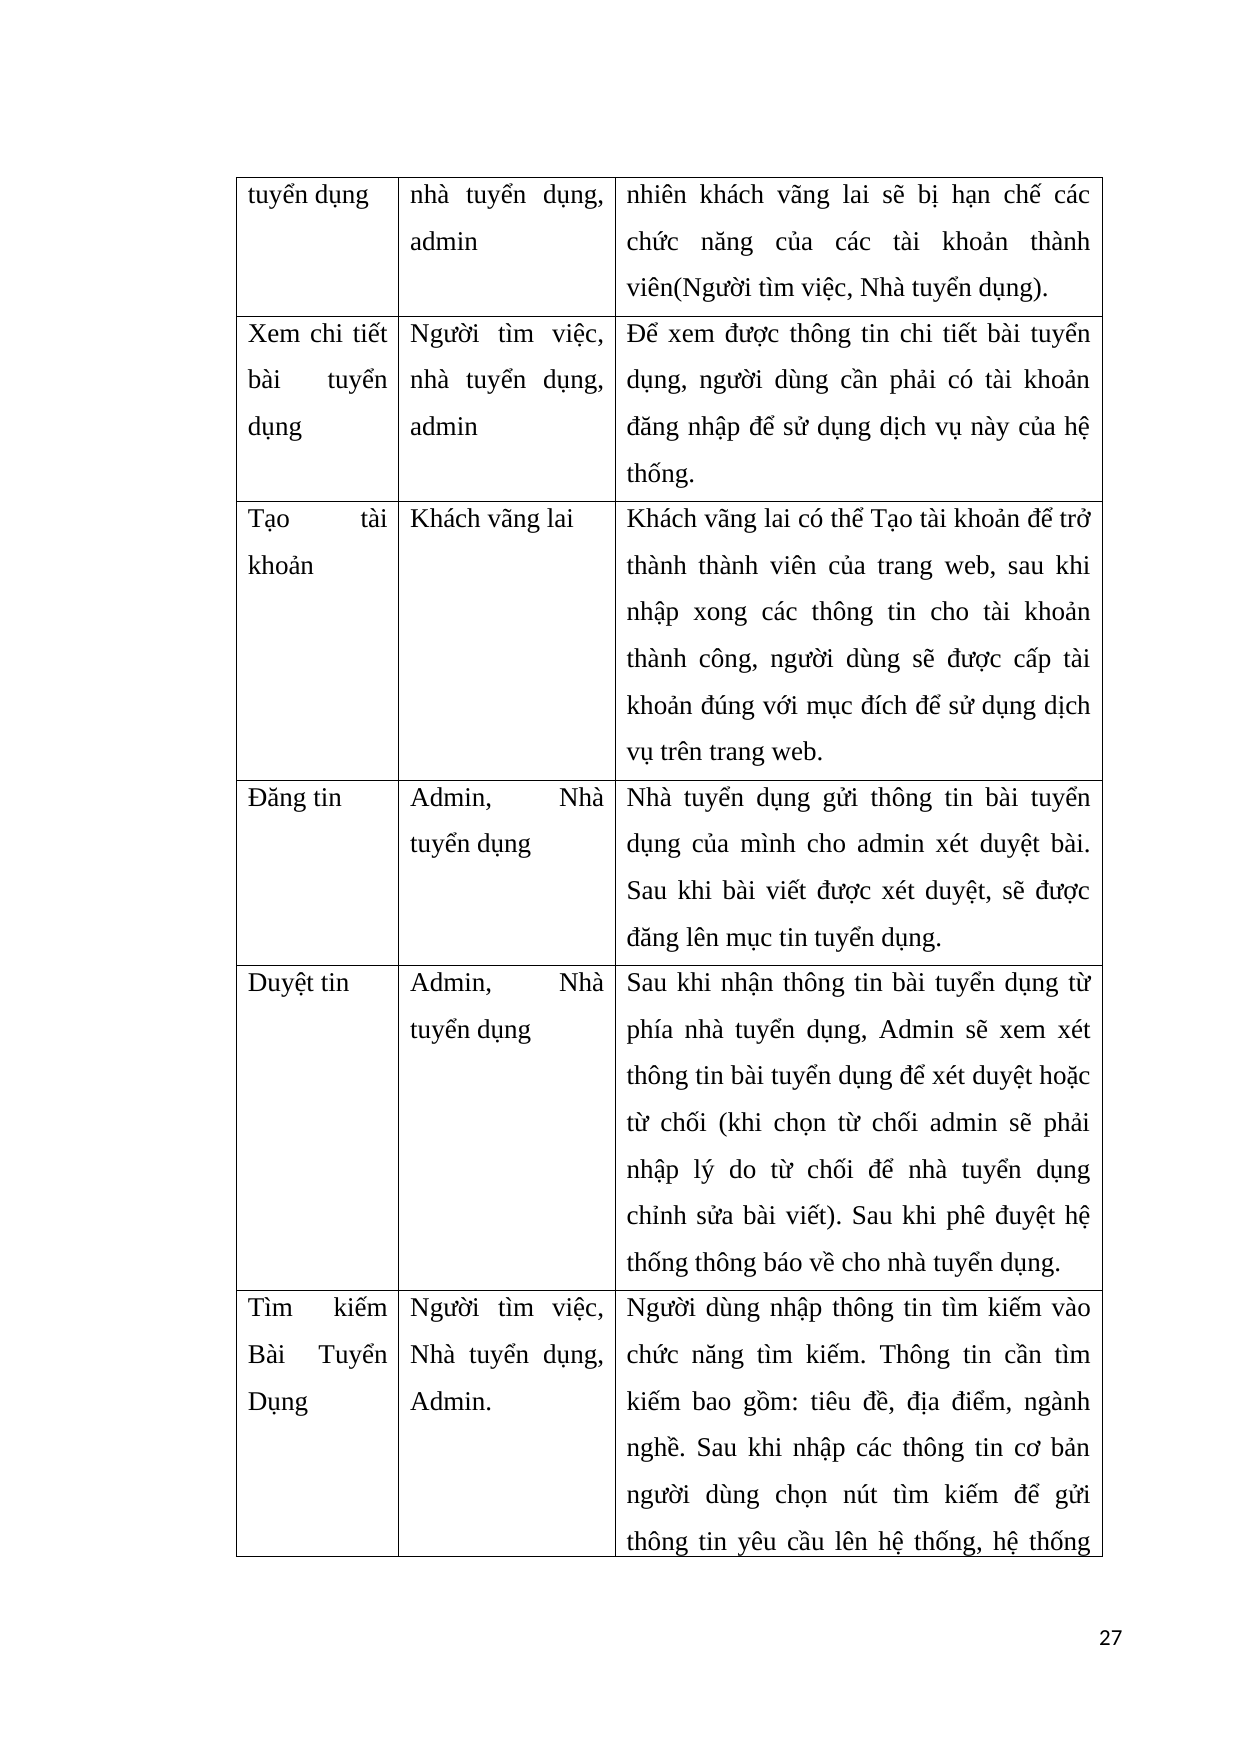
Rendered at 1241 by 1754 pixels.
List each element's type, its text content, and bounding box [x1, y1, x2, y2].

table_cell Admin, Nhà tuyển dụng [399, 966, 615, 1290]
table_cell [616, 1291, 1102, 1556]
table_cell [237, 178, 398, 316]
table_cell Nhà tuyển dụng gửi thông tin bài tuyển dụng của mình cho admin xét duyệt bài. Sau khi bài viết được xét duyệt, sẽ được đăng lên mục tin tuyển dụng. [616, 781, 1102, 965]
table_cell Khách vãng lai [399, 502, 615, 780]
table_cell Để xem được thông tin chi tiết bài tuyển dụng, người dùng cần phải có tài khoản đăng nhập để sử dụng dịch vụ này của hệ thống. [616, 317, 1102, 501]
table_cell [237, 1291, 398, 1556]
table_cell Sau khi nhận thông tin bài tuyển dụng từ phía nhà tuyển dụng, Admin sẽ xem xét thông tin bài tuyển dụng để xét duyệt hoặc từ chối (khi chọn từ chối admin sẽ phải nhập lý do từ chối để nhà tuyển dụng chỉnh sửa bài viết). Sau khi phê đuyệt hệ thống thông báo về cho nhà tuyển dụng. [616, 966, 1102, 1290]
table_cell Người tìm việc, nhà tuyển dụng, admin [399, 317, 615, 501]
table_cell Khách vãng lai có thể Tạo tài khoản để trở thành thành viên của trang web, sau khi nhập xong các thông tin cho tài khoản thành công, người dùng sẽ được cấp tài khoản đúng với mục đích để sử dụng dịch vụ trên trang web. [616, 502, 1102, 780]
table_cell Đăng tin [237, 781, 398, 965]
table_cell Tạo tài khoản [237, 502, 398, 780]
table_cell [616, 178, 1102, 316]
table_cell Admin, Nhà tuyển dụng [399, 781, 615, 965]
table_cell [399, 1291, 615, 1556]
table_cell Xem chi tiết bài tuyển dụng [237, 317, 398, 501]
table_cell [399, 178, 615, 316]
table_cell Duyệt tin [237, 966, 398, 1290]
